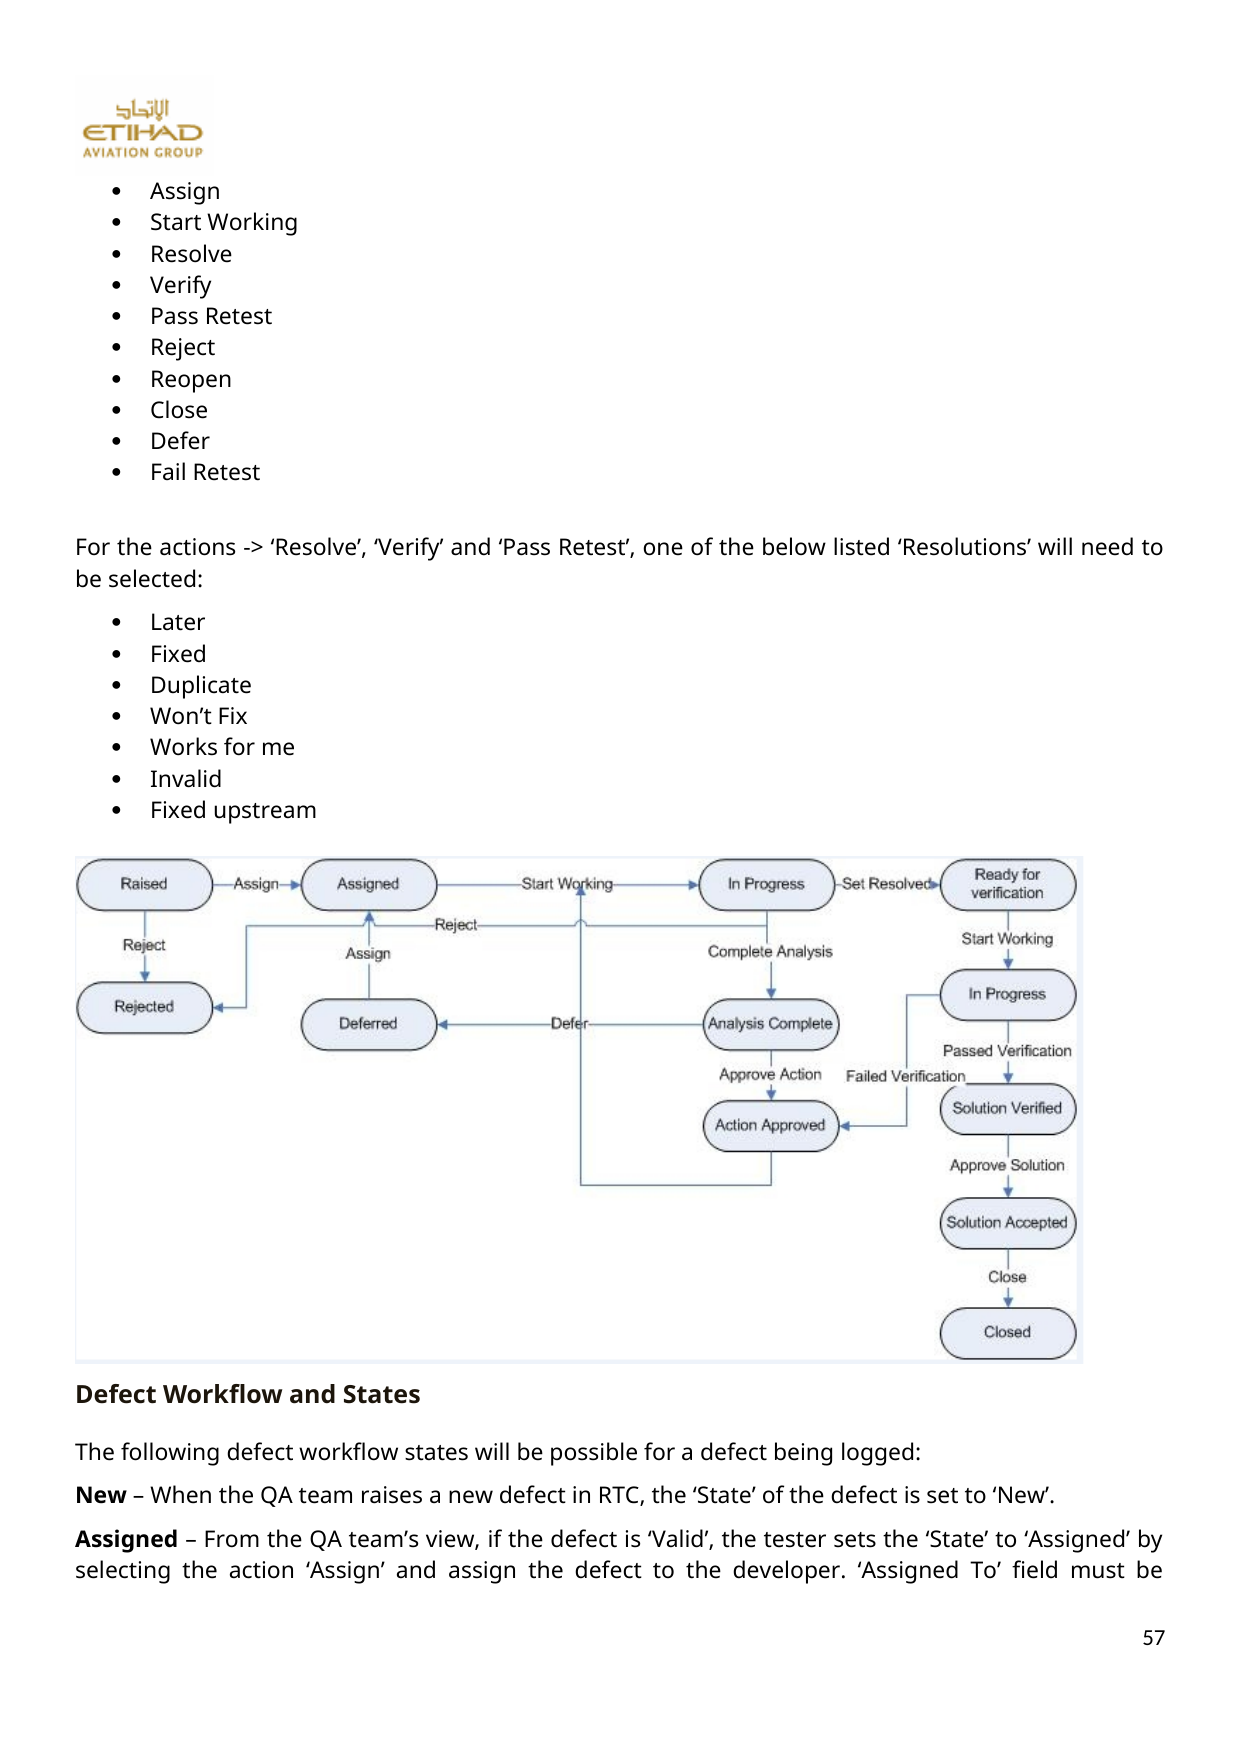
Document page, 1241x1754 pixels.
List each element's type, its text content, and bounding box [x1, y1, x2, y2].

list Works for me [112, 731, 1165, 762]
picture [75, 856, 1084, 1364]
list Reopen [112, 362, 1165, 394]
list Defer [112, 425, 1165, 456]
list Invalid [112, 762, 1165, 794]
list Fixed [112, 637, 1165, 669]
list Defect Workflow and States [75, 1377, 1165, 1411]
list Close [112, 394, 1165, 425]
list Fail Retest [112, 456, 1165, 487]
list Duplicate [112, 669, 1165, 700]
list Won’t Fix [112, 700, 1165, 731]
list Assign [112, 175, 1165, 206]
text The following defect workflow states will be possible for a defect being logged: [75, 1436, 1165, 1467]
list Start Working [112, 206, 1165, 237]
list Later [112, 606, 1165, 637]
text New – When the QA team raises a new defect in RTC, the ‘State’ of the defect is set to ‘New’. [75, 1479, 1165, 1511]
text For the actions -> ‘Resolve’, ‘Verify’ and ‘Pass Retest’, one of the below listed ‘Resolutions’ will need to be selected: [75, 531, 1165, 594]
list Reject [112, 331, 1165, 362]
picture [75, 75, 214, 176]
list Resolve [112, 237, 1165, 269]
list Pass Retest [112, 300, 1165, 331]
list Fixed upstream [112, 794, 1165, 825]
list Verify [112, 269, 1165, 300]
